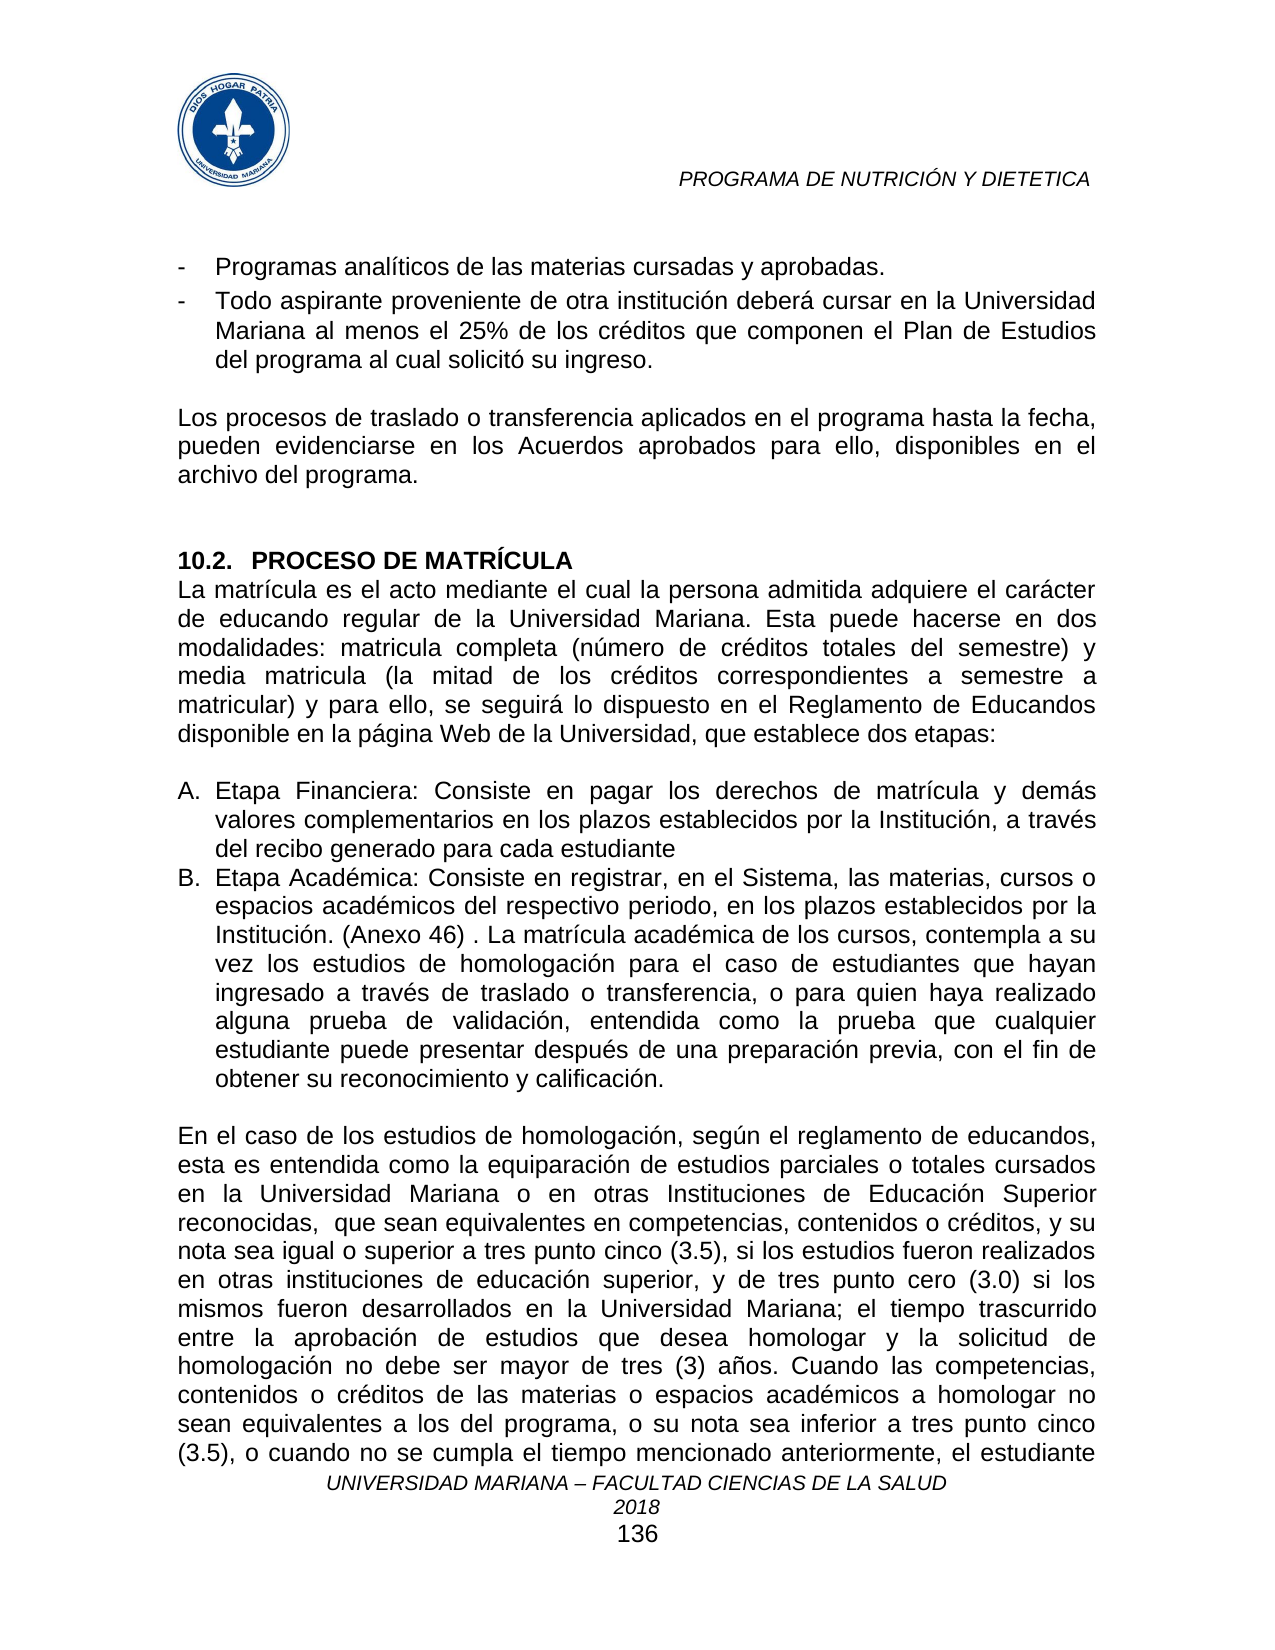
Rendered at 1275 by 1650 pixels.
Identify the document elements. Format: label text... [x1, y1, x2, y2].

subtitle PROCESO DE MATRÍCULA [177, 546, 1098, 575]
text Los procesos de traslado o transferencia aplicados en el programa hasta la fecha, pueden evidenciarse en los Acuerdos aprobados para ello, disponibles en el archivo del programa. [177, 403, 1098, 489]
list Etapa Académica: Consiste en registrar, en el Sistema, las materias, cursos o espacios académicos del respectivo periodo, en los plazos establecidos por la Institución. (Anexo 46) . La matrícula académica de los cursos, contempla a su vez los estudios de homologación para el caso de estudiantes que hayan ingresado a través de traslado o transferencia, o para quien haya realizado alguna prueba de validación, entendida como la prueba que cualquier estudiante puede presentar después de una preparación previa, con el fin de obtener su reconocimiento y calificación. [177, 863, 1098, 1093]
list Programas analíticos de las materias cursadas y aprobadas. [177, 248, 1098, 282]
text La matrícula es el acto mediante el cual la persona admitida adquiere el carácter de educando regular de la Universidad Mariana. Esta puede hacerse en dos modalidades: matricula completa (número de créditos totales del semestre) y media matricula (la mitad de los créditos correspondientes a semestre a matricular) y para ello, se seguirá lo dispuesto en el Reglamento de Educandos disponible en la página Web de la Universidad, que establece dos etapas: [177, 575, 1098, 748]
picture [177, 73, 290, 187]
list Todo aspirante proveniente de otra institución deberá cursar en la Universidad Mariana al menos el 25% de los créditos que componen el Plan de Estudios del programa al cual solicitó su ingreso. [177, 282, 1098, 374]
list Etapa Financiera: Consiste en pagar los derechos de matrícula y demás valores complementarios en los plazos establecidos por la Institución, a través del recibo generado para cada estudiante [177, 776, 1098, 863]
